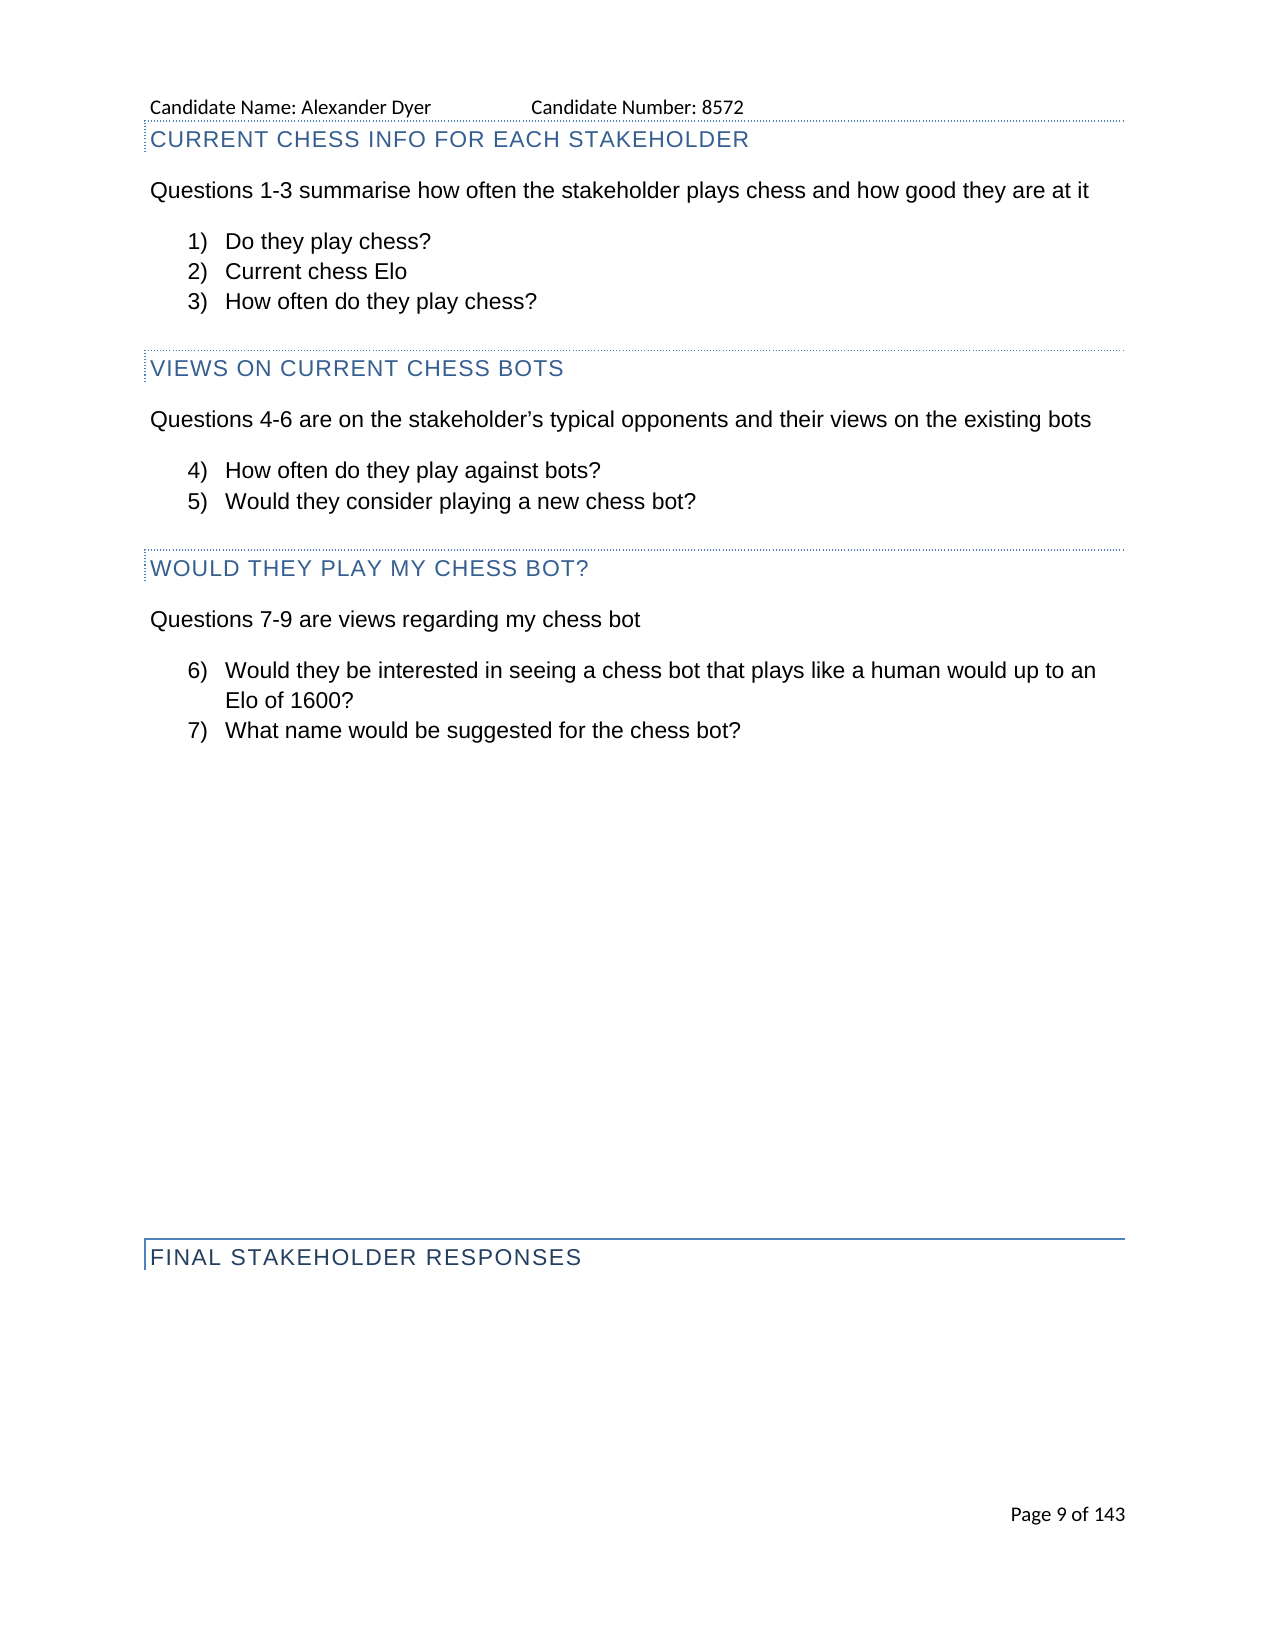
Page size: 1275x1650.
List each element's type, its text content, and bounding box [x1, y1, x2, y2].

subtitle Would they Play my Chess Bot? [144, 549, 1125, 581]
text Questions 1-3 summarise how often the stakeholder plays chess and how good they are at it [150, 177, 1125, 203]
list How often do they play chess? [187, 288, 1125, 314]
subtitle Final Stakeholder Responses [146, 1240, 1125, 1270]
subtitle Views on Current Chess Bots [144, 350, 1125, 382]
list Would they consider playing a new chess bot? [187, 488, 1125, 514]
list What name would be suggested for the chess bot? [187, 717, 1125, 744]
list How often do they play against bots? [187, 457, 1125, 484]
subtitle Current Chess Info for each Stakeholder [144, 120, 1125, 152]
text Questions 7-9 are views regarding my chess bot [150, 606, 1125, 632]
list Current chess Elo [187, 258, 1125, 284]
list Would they be interested in seeing a chess bot that plays like a human would up to an Elo of 1600? [187, 657, 1125, 713]
list Do they play chess? [187, 228, 1125, 254]
text Questions 4-6 are on the stakeholder’s typical opponents and their views on the existing bots [150, 406, 1125, 433]
